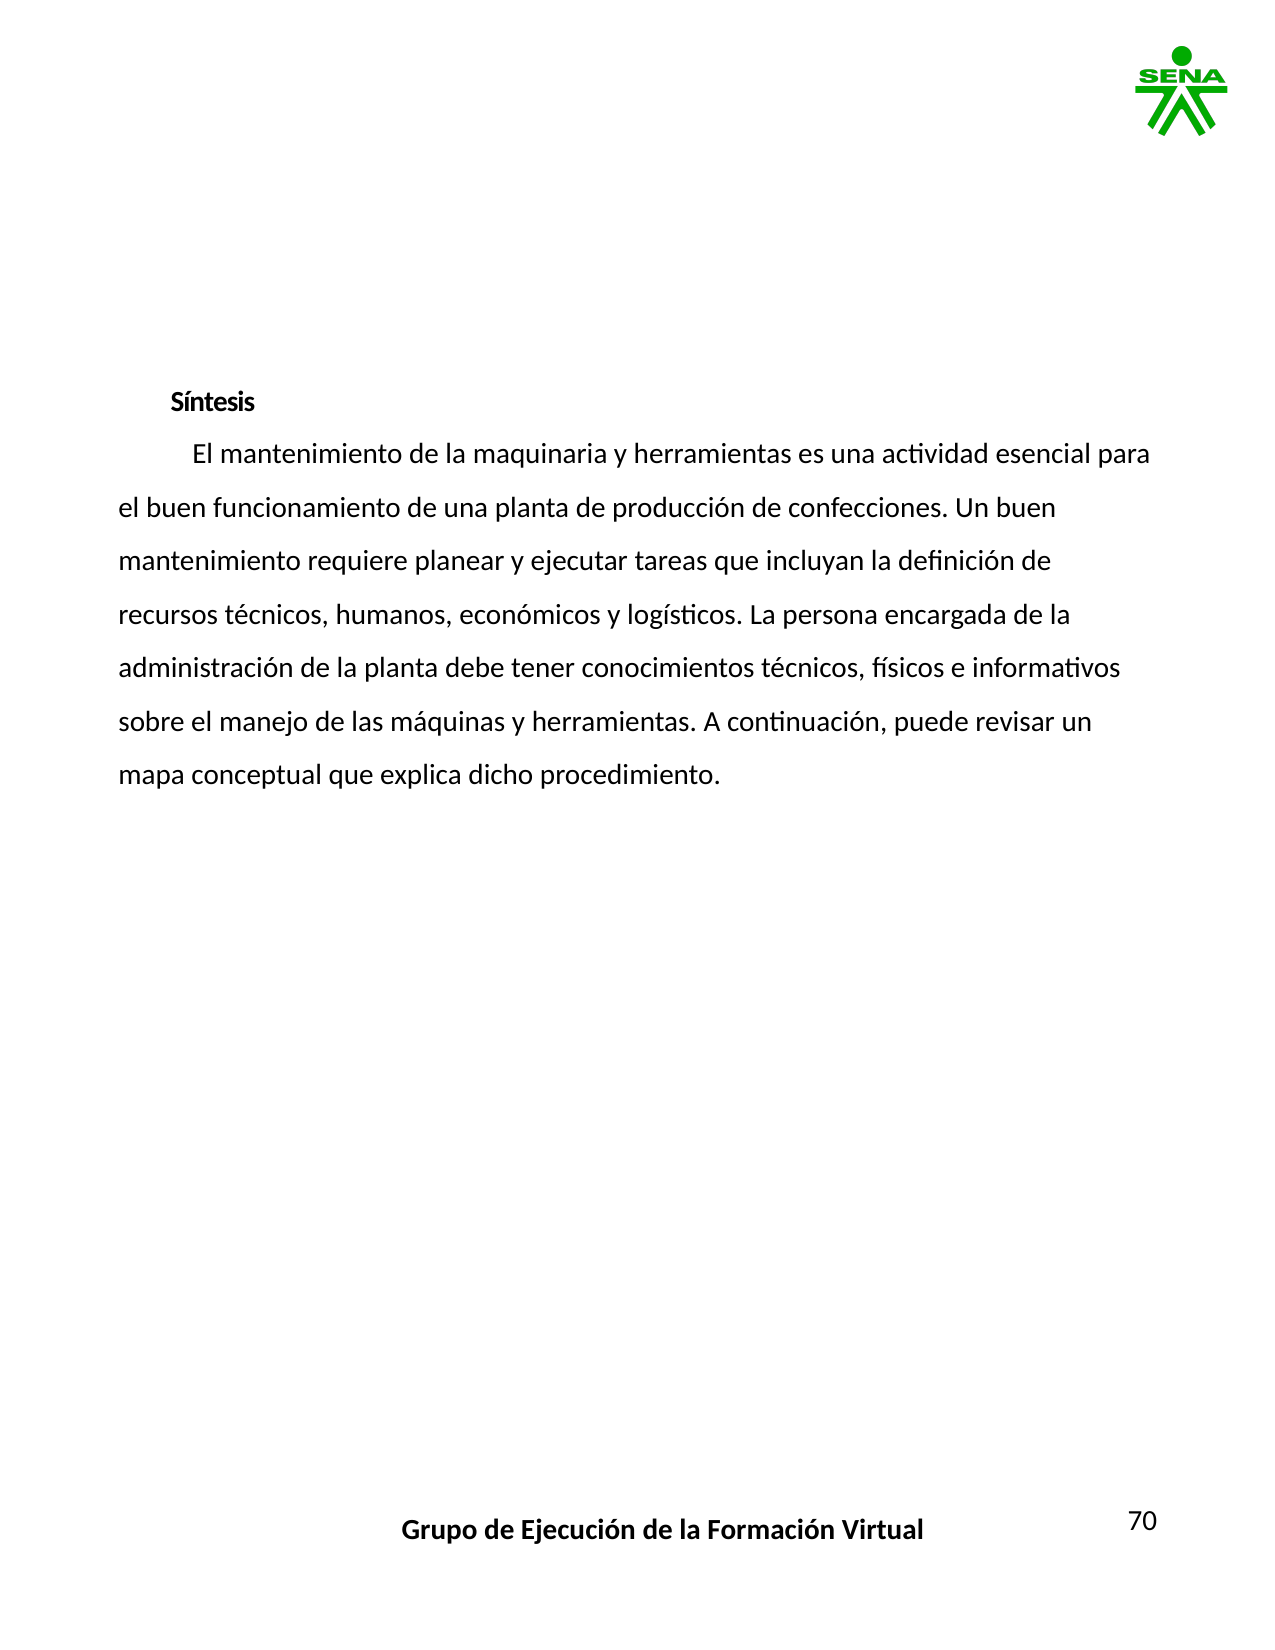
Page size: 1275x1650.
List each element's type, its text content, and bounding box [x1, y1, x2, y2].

text El mantenimiento de la maquinaria y herramientas es una actividad esencial para el buen funcionamiento de una planta de producción de confecciones. Un buen mantenimiento requiere planear y ejecutar tareas que incluyan la definición de recursos técnicos, humanos, económicos y logísticos. La persona encargada de la administración de la planta debe tener conocimientos técnicos, físicos e informativos sobre el manejo de las máquinas y herramientas. A continuación, puede revisar un mapa conceptual que explica dicho procedimiento. [118, 436, 1157, 792]
picture [1135, 46, 1228, 136]
text Síntesis [170, 383, 1157, 419]
